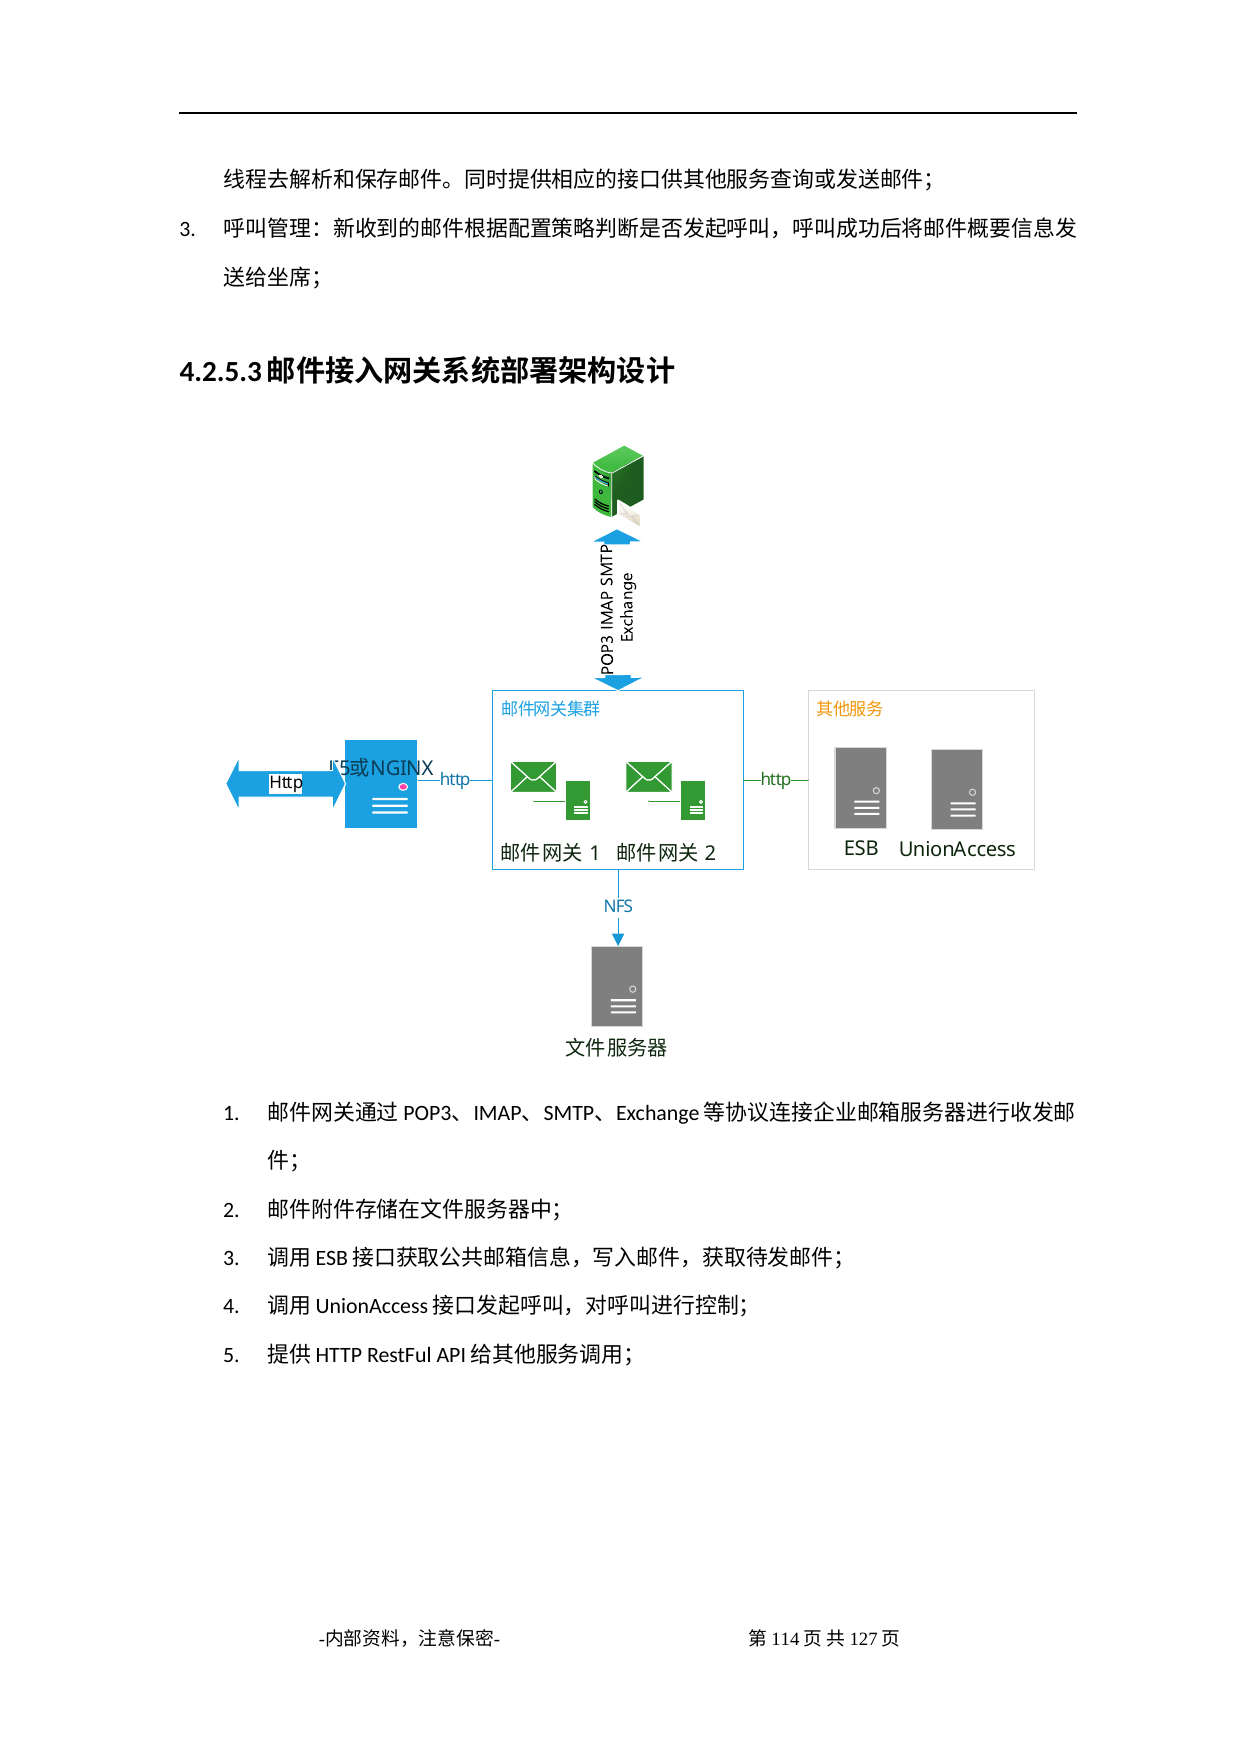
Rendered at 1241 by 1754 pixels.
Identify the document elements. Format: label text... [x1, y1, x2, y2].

list 呼叫管理：新收到的邮件根据配置策略判断是否发起呼叫，呼叫成功后将邮件概要信息发送给坐席； [179, 210, 1077, 292]
list 提供HTTP RestFul API给其他服务调用； [223, 1336, 1077, 1369]
list 调用ESB接口获取公共邮箱信息，写入邮件，获取待发邮件； [223, 1239, 1077, 1272]
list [179, 162, 1077, 194]
list 调用UnionAccess接口发起呼叫，对呼叫进行控制； [223, 1288, 1077, 1320]
list 邮件附件存储在文件服务器中； [223, 1191, 1077, 1224]
text 邮件接入网关系统部署架构设计 [179, 337, 1055, 402]
list 邮件网关通过POP3、IMAP、SMTP、Exchange等协议连接企业邮箱服务器进行收发邮件； [223, 1094, 1077, 1175]
